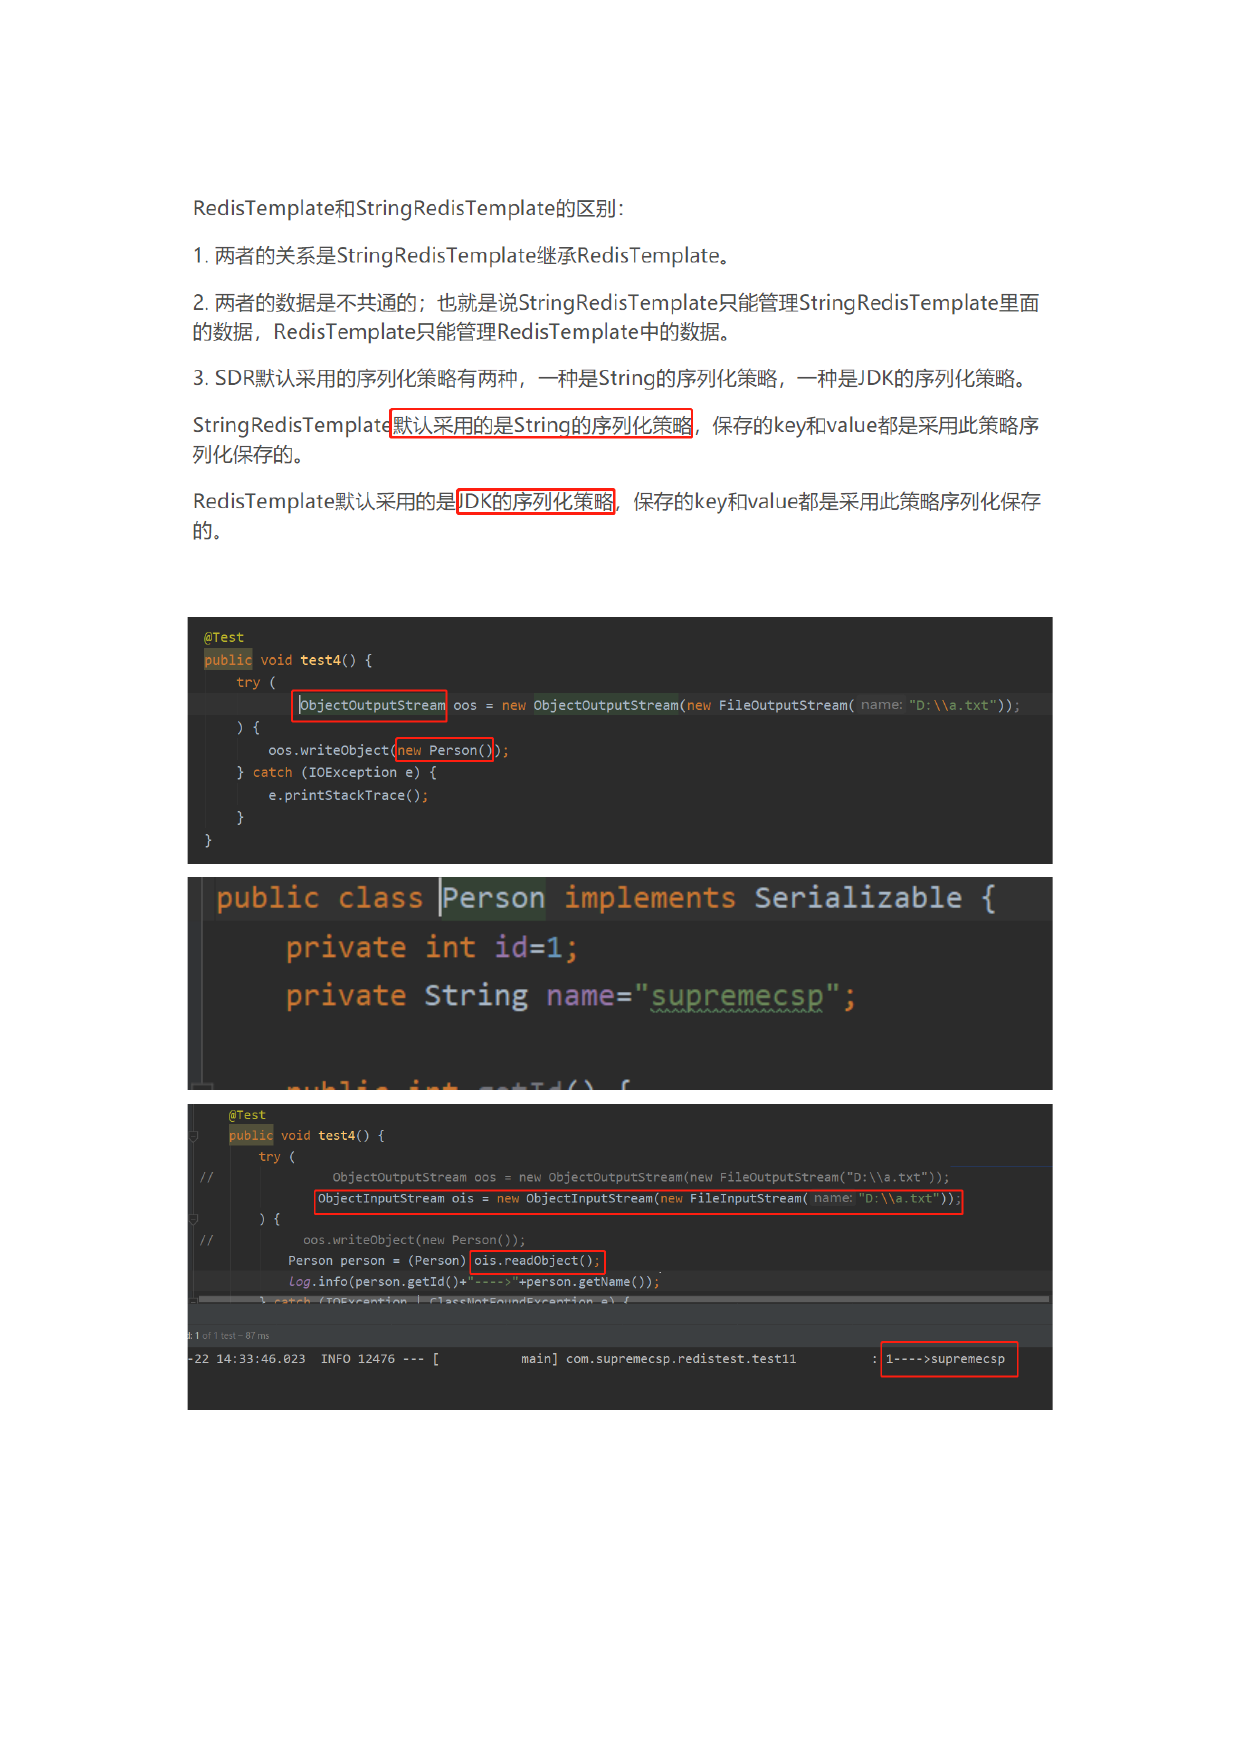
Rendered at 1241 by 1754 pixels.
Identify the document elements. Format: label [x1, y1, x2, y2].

picture [187, 194, 1053, 576]
picture [187, 617, 1053, 864]
picture [187, 877, 1053, 1090]
picture [187, 1104, 1053, 1410]
